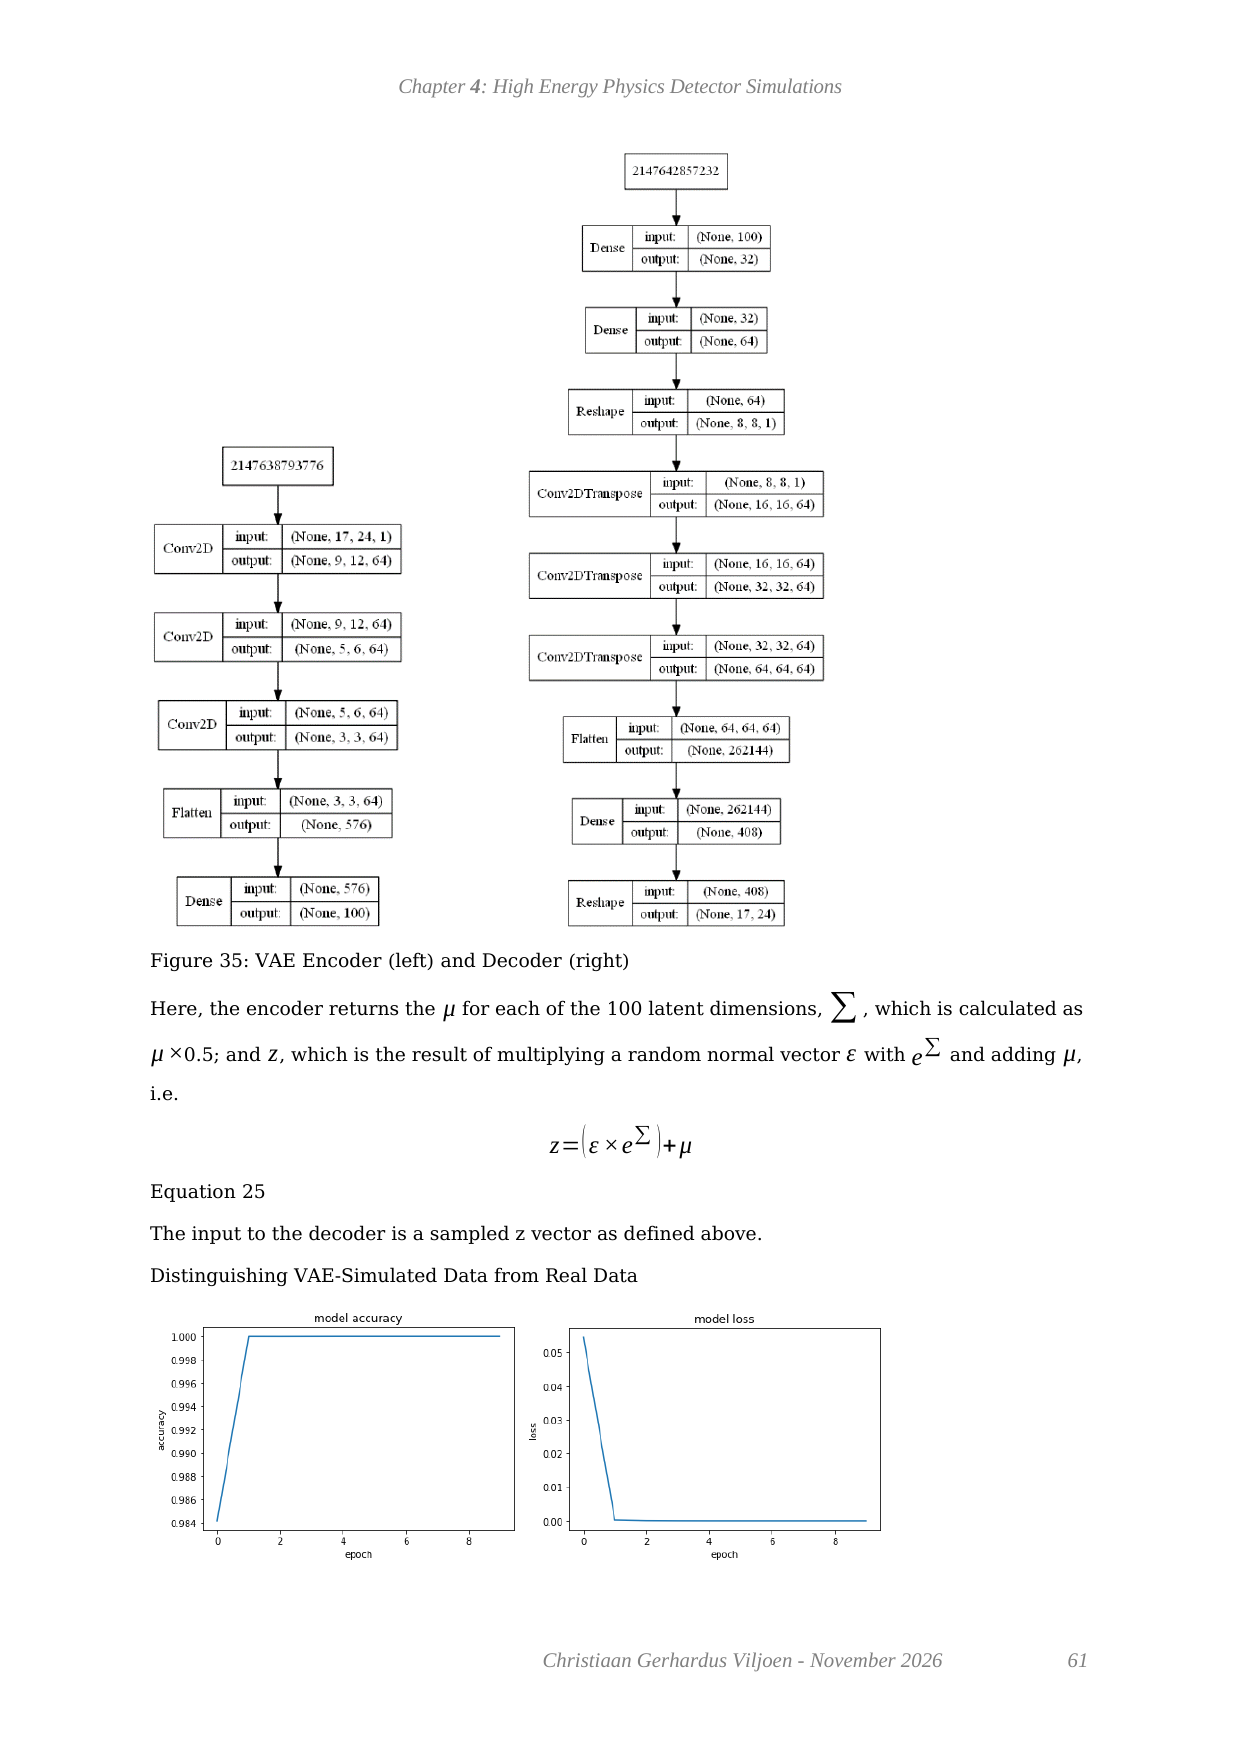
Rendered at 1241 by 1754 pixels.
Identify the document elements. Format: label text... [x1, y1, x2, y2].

text Equation 25 [150, 1180, 1090, 1203]
text The input to the decoder is a sampled z vector as defined above. [150, 1222, 1090, 1245]
text Distinguishing VAE-Simulated Data from Real Data [150, 1264, 1090, 1287]
picture [150, 442, 405, 930]
text Here, the encoder returns the for each of the 100 latent dimensions, , which is calculated as 0.5; and , which is the result of multiplying a random normal vector with and adding , i.e. [150, 991, 1090, 1104]
picture [525, 150, 827, 930]
picture [150, 1306, 888, 1565]
